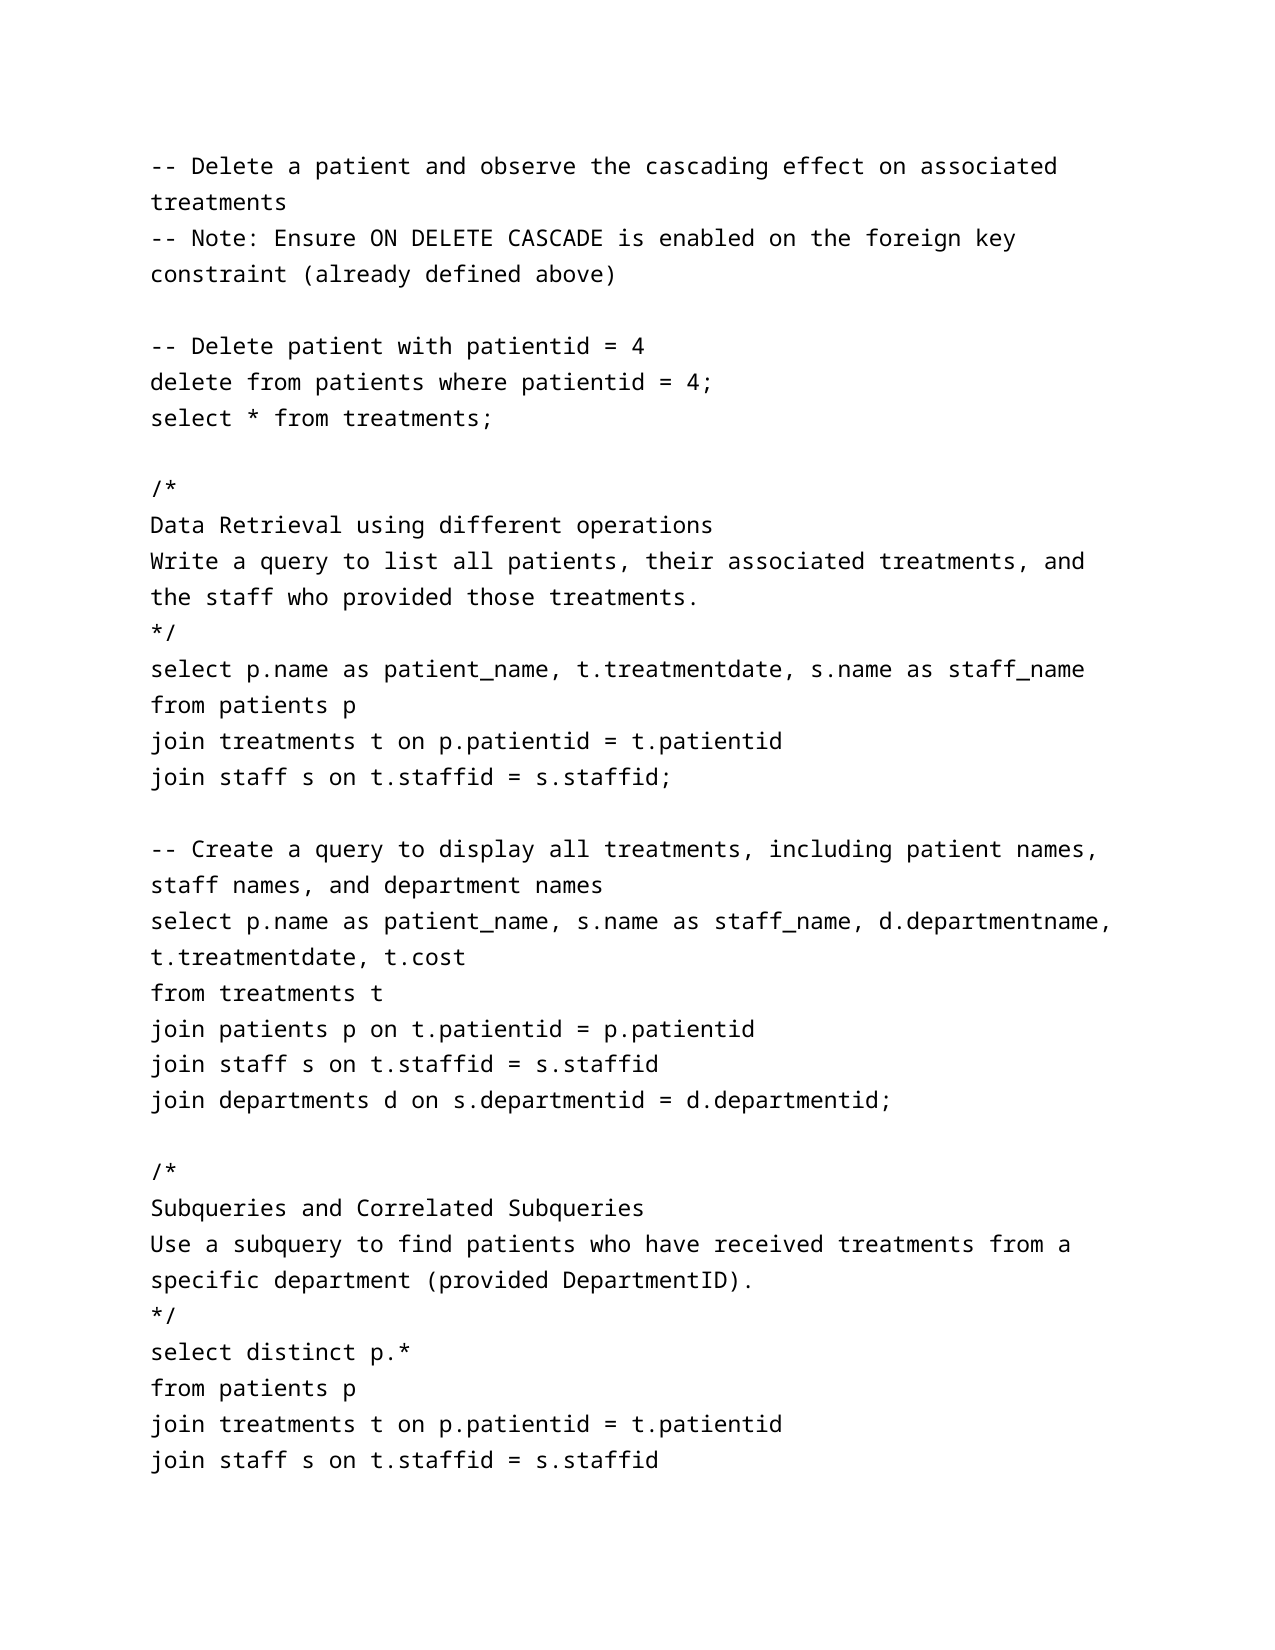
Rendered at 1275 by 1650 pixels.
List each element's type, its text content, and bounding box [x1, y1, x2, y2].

text from treatments t [150, 977, 1125, 1008]
text join treatments t on p.patientid = t.patientid [150, 725, 1125, 756]
text from patients p [150, 1372, 1125, 1403]
text Use a subquery to find patients who have received treatments from a specific department (provided DepartmentID). [150, 1228, 1125, 1295]
text Write a query to list all patients, their associated treatments, and the staff who provided those treatments. [150, 545, 1125, 612]
text select distinct p.* [150, 1336, 1125, 1367]
text join staff s on t.staffid = s.staffid [150, 1444, 1125, 1475]
text join patients p on t.patientid = p.patientid [150, 1012, 1125, 1044]
text join departments d on s.departmentid = d.departmentid; [150, 1084, 1125, 1116]
text */ [150, 617, 1125, 648]
text join staff s on t.staffid = s.staffid [150, 1048, 1125, 1080]
text -- Create a query to display all treatments, including patient names, staff names, and department names [150, 833, 1125, 900]
text select p.name as patient_name, t.treatmentdate, s.name as staff_name [150, 653, 1125, 684]
text Subqueries and Correlated Subqueries [150, 1192, 1125, 1223]
text select p.name as patient_name, s.name as staff_name, d.departmentname, t.treatmentdate, t.cost [150, 905, 1125, 972]
text -- Delete a patient and observe the cascading effect on associated treatments [150, 150, 1125, 217]
text join staff s on t.staffid = s.staffid; [150, 761, 1125, 792]
text Data Retrieval using different operations [150, 509, 1125, 541]
text -- Delete patient with patientid = 4 [150, 330, 1125, 361]
text /* [150, 473, 1125, 505]
text select * from treatments; [150, 402, 1125, 433]
text /* [150, 1156, 1125, 1187]
text */ [150, 1300, 1125, 1331]
text -- Note: Ensure ON DELETE CASCADE is enabled on the foreign key constraint (already defined above) [150, 222, 1125, 289]
text from patients p [150, 689, 1125, 720]
text delete from patients where patientid = 4; [150, 366, 1125, 397]
text join treatments t on p.patientid = t.patientid [150, 1408, 1125, 1439]
